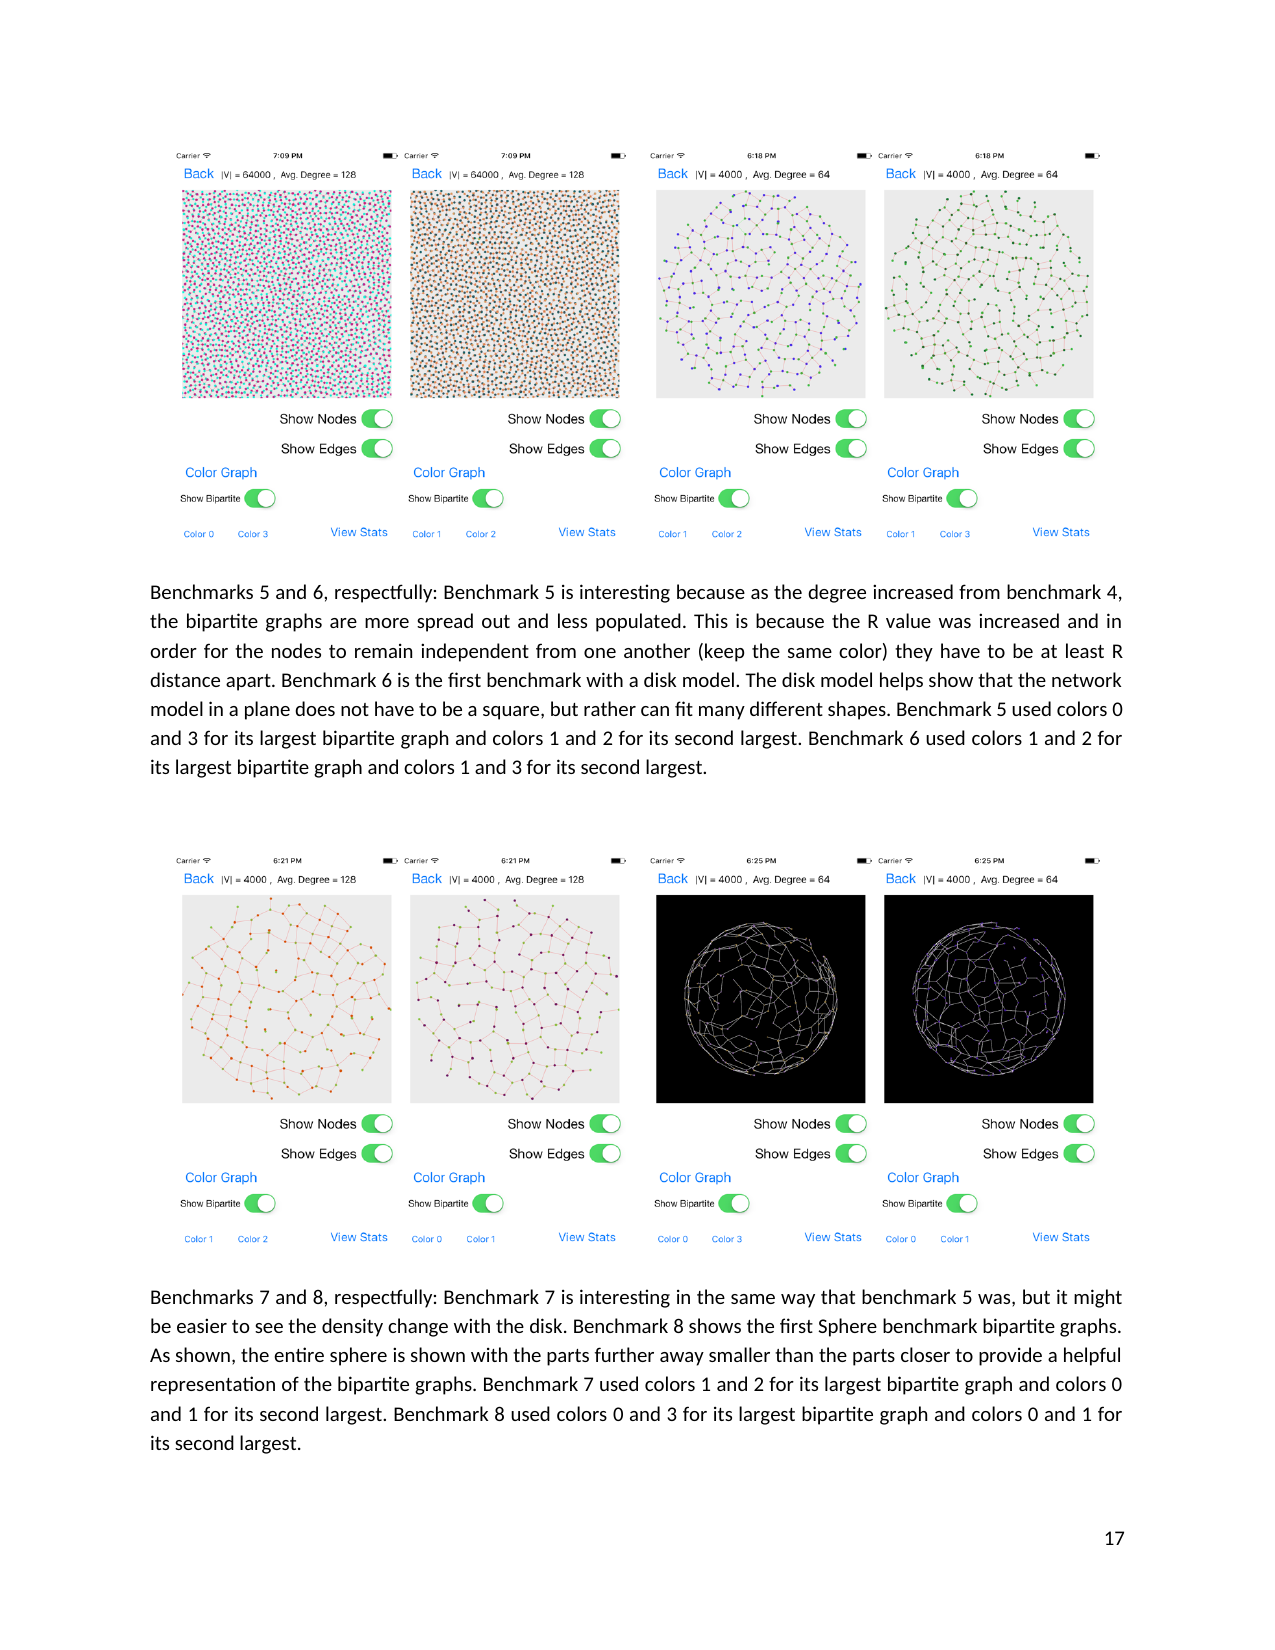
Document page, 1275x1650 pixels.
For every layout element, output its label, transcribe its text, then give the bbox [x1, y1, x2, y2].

text Benchmarks 5 and 6, respectfully: Benchmark 5 is interesting because as the degree increased from benchmark 4, the bipartite graphs are more spread out and less populated. This is because the R value was increased and in order for the nodes to remain independent from one another (keep the same color) they have to be at least R distance apart. Benchmark 6 is the first benchmark with a disk model. The disk model helps show that the network model in a plane does not have to be a square, but rather can fit many different shapes. Benchmark 5 used colors 0 and 3 for its largest bipartite graph and colors 1 and 2 for its second largest. Benchmark 6 used colors 1 and 2 for its largest bipartite graph and colors 1 and 3 for its second largest. [150, 579, 1125, 780]
picture [172, 854, 629, 1260]
picture [172, 150, 629, 555]
picture [647, 854, 1103, 1260]
text Benchmarks 7 and 8, respectfully: Benchmark 7 is interesting in the same way that benchmark 5 was, but it might be easier to see the density change with the disk. Benchmark 8 shows the first Sphere benchmark bipartite graphs. As shown, the entire sphere is shown with the parts further away smaller than the parts closer to provide a helpful representation of the bipartite graphs. Benchmark 7 used colors 1 and 2 for its largest bipartite graph and colors 0 and 1 for its second largest. Benchmark 8 used colors 0 and 3 for its largest bipartite graph and colors 0 and 1 for its second largest. [150, 1284, 1125, 1455]
picture [647, 150, 1103, 555]
